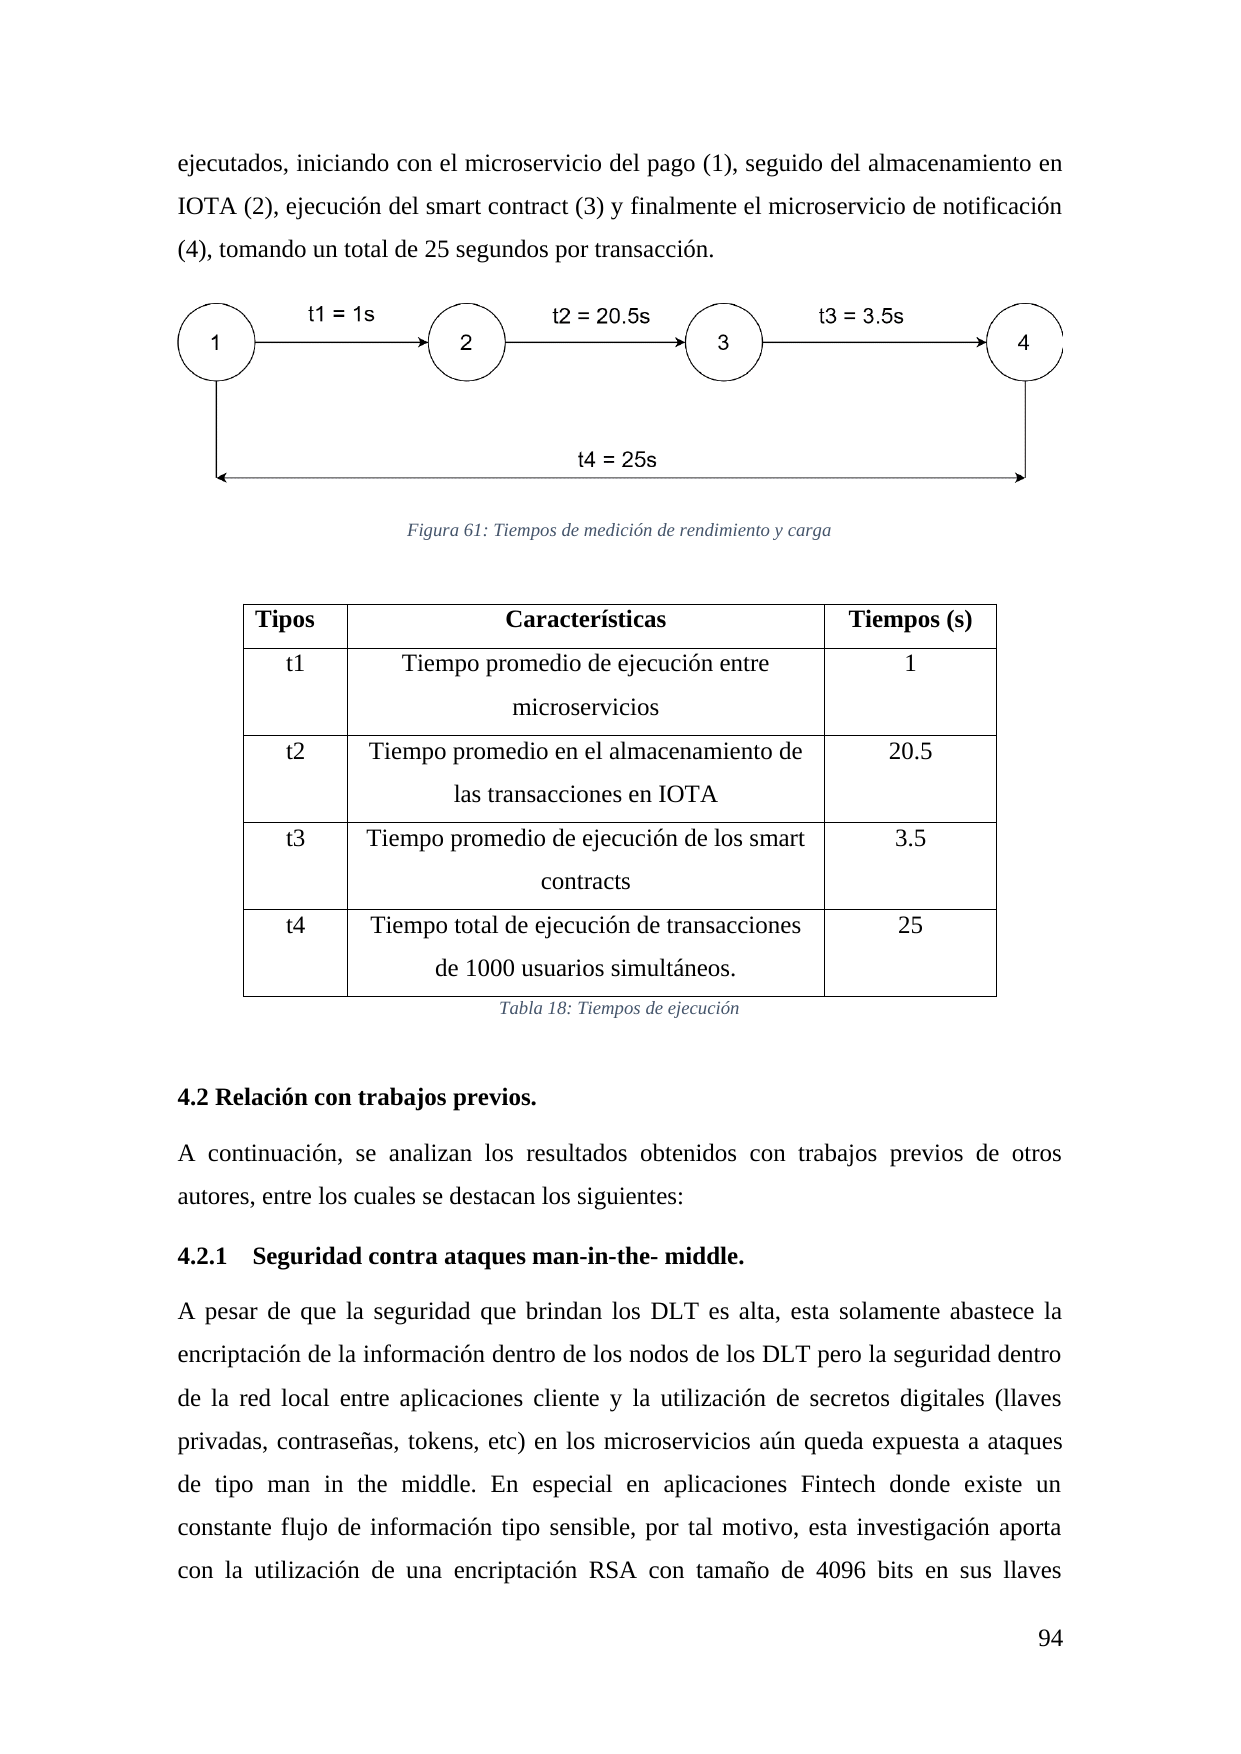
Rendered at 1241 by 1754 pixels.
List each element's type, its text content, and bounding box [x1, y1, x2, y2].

table_cell 25 [825, 910, 996, 996]
table_cell 1 [825, 649, 996, 735]
picture [177, 293, 1063, 488]
table_cell Tiempo promedio en el almacenamiento de las transacciones en IOTA [348, 736, 824, 822]
table_cell 3.5 [825, 823, 996, 909]
table_cell Tiempo promedio de ejecución de los smart contracts [348, 823, 824, 909]
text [177, 148, 1063, 263]
table_cell Tiempo total de ejecución de transacciones de 1000 usuarios simultáneos. [348, 910, 824, 996]
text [177, 1296, 1063, 1584]
table_header Tiempos (s) [825, 605, 996, 647]
table_cell t4 [244, 910, 347, 996]
table_header Tipos [244, 605, 347, 647]
table_cell t1 [244, 649, 347, 735]
table_cell Tiempo promedio de ejecución entre microservicios [348, 649, 824, 735]
list Seguridad contra ataques man-in-the- middle. [177, 1241, 1063, 1269]
list Relación con trabajos previos. [177, 1082, 1063, 1111]
table_cell t3 [244, 823, 347, 909]
text Tabla 18: Tiempos de ejecución [177, 997, 1063, 1019]
text A continuación, se analizan los resultados obtenidos con trabajos previos de otros autores, entre los cuales se destacan los siguientes: [177, 1138, 1063, 1210]
table_cell t2 [244, 736, 347, 822]
table_cell 20.5 [825, 736, 996, 822]
table_header Características [348, 605, 824, 647]
